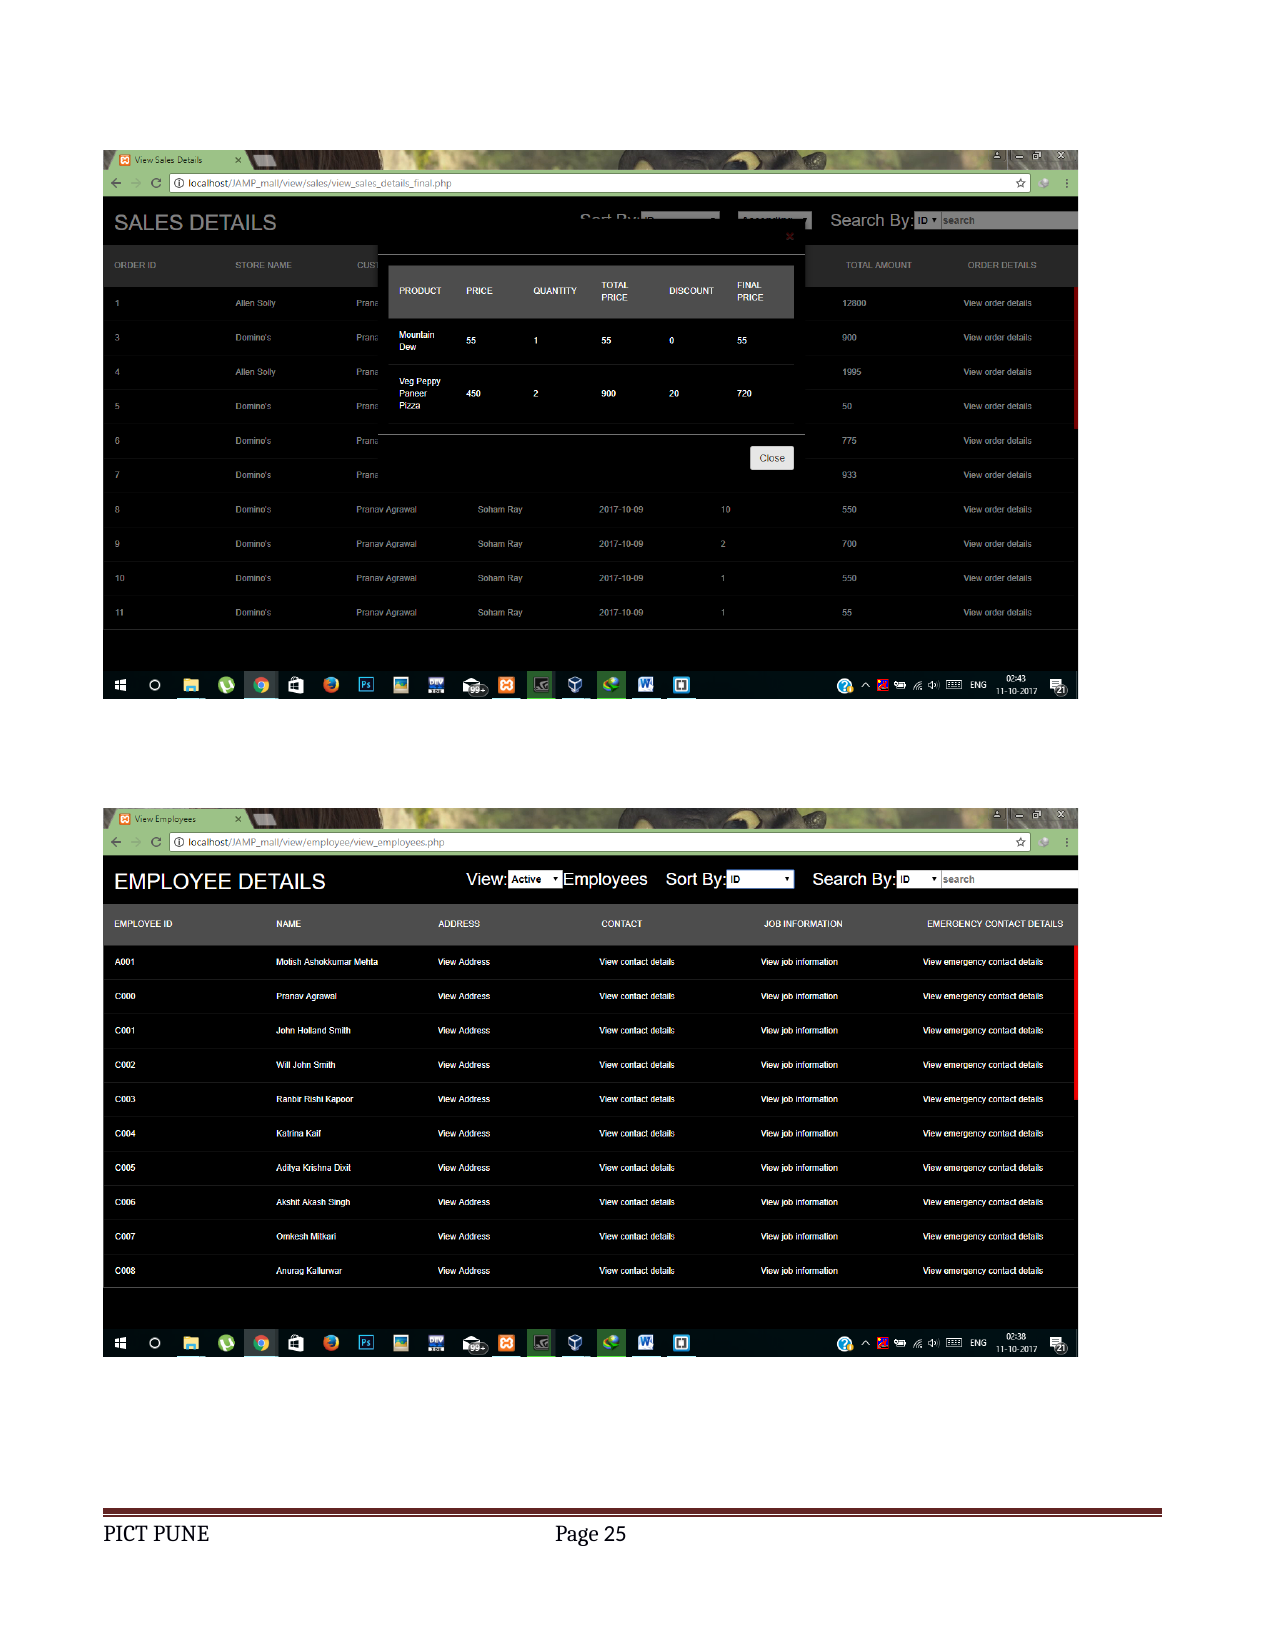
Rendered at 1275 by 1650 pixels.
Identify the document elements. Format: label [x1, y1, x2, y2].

picture [103, 808, 1079, 1357]
picture [103, 150, 1079, 699]
